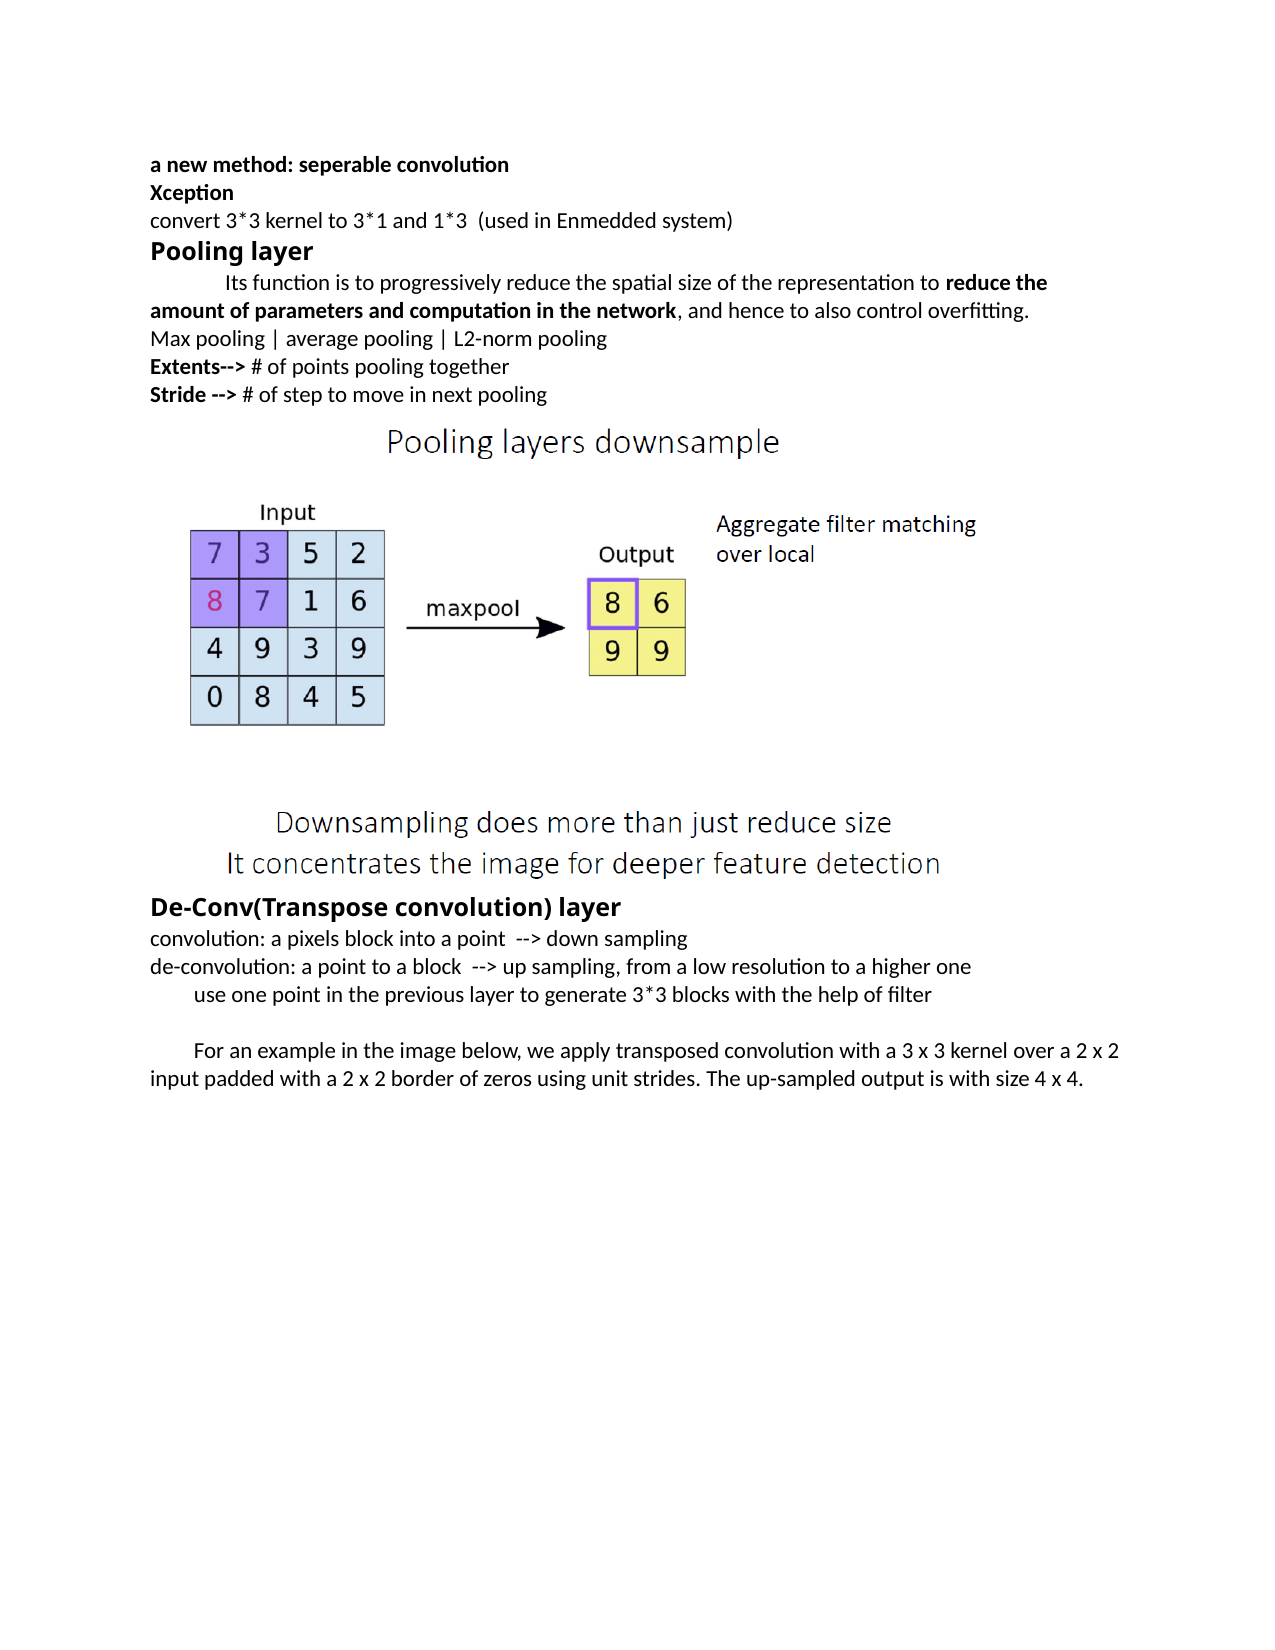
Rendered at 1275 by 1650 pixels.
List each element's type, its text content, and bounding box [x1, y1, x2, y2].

text For an example in the image below, we apply transposed convolution with a 3 x 3 kernel over a 2 x 2 input padded with a 2 x 2 border of zeros using unit strides. The up-sampled output is with size 4 x 4. [150, 1036, 1125, 1092]
text convert 3*3 kernel to 3*1 and 1*3 (used in Enmedded system) [150, 206, 1125, 234]
text Stride --> # of step to move in next pooling [150, 380, 1125, 408]
text a new method: seperable convolution [150, 150, 1125, 178]
text Max pooling | average pooling | L2-norm pooling [150, 324, 1125, 352]
text Extents--> # of points pooling together [150, 352, 1125, 380]
text Xception [150, 178, 1125, 206]
picture [150, 408, 1014, 890]
text convolution: a pixels block into a point --> down sampling [150, 924, 1125, 952]
text use one point in the previous layer to generate 3*3 blocks with the help of filter [150, 980, 1125, 1008]
text de-convolution: a point to a block --> up sampling, from a low resolution to a higher one [150, 952, 1125, 980]
text Its function is to progressively reduce the spatial size of the representation to reduce the amount of parameters and computation in the network, and hence to also control overfitting. [150, 268, 1125, 324]
